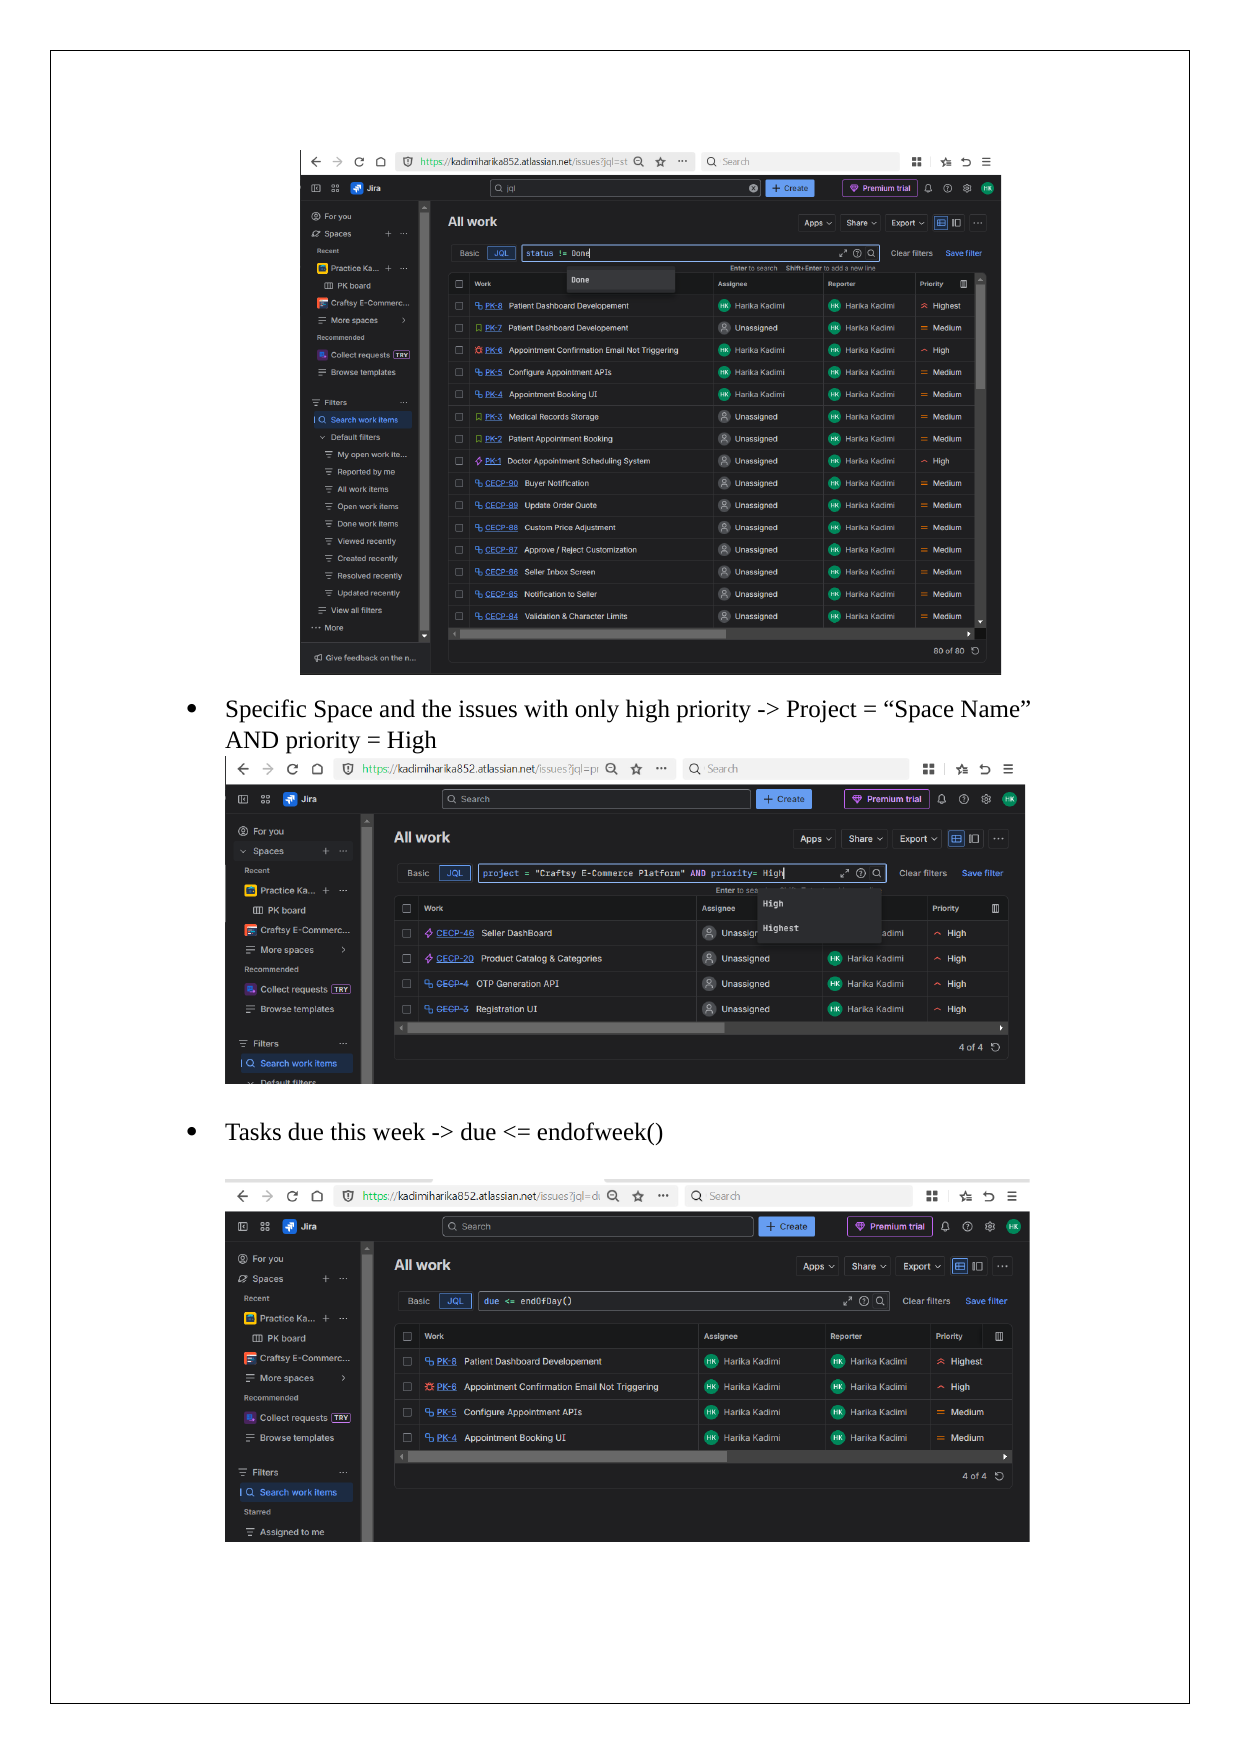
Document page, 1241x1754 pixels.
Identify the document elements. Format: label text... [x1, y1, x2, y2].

picture [300, 150, 1002, 675]
list Tasks due this week -> due <= endofweek() [187, 1117, 1090, 1146]
picture [225, 1179, 1030, 1542]
list Specific Space and the issues with only high priority -> Project = “Space Name” AND priority = High [187, 694, 1090, 754]
picture [225, 756, 1025, 1084]
